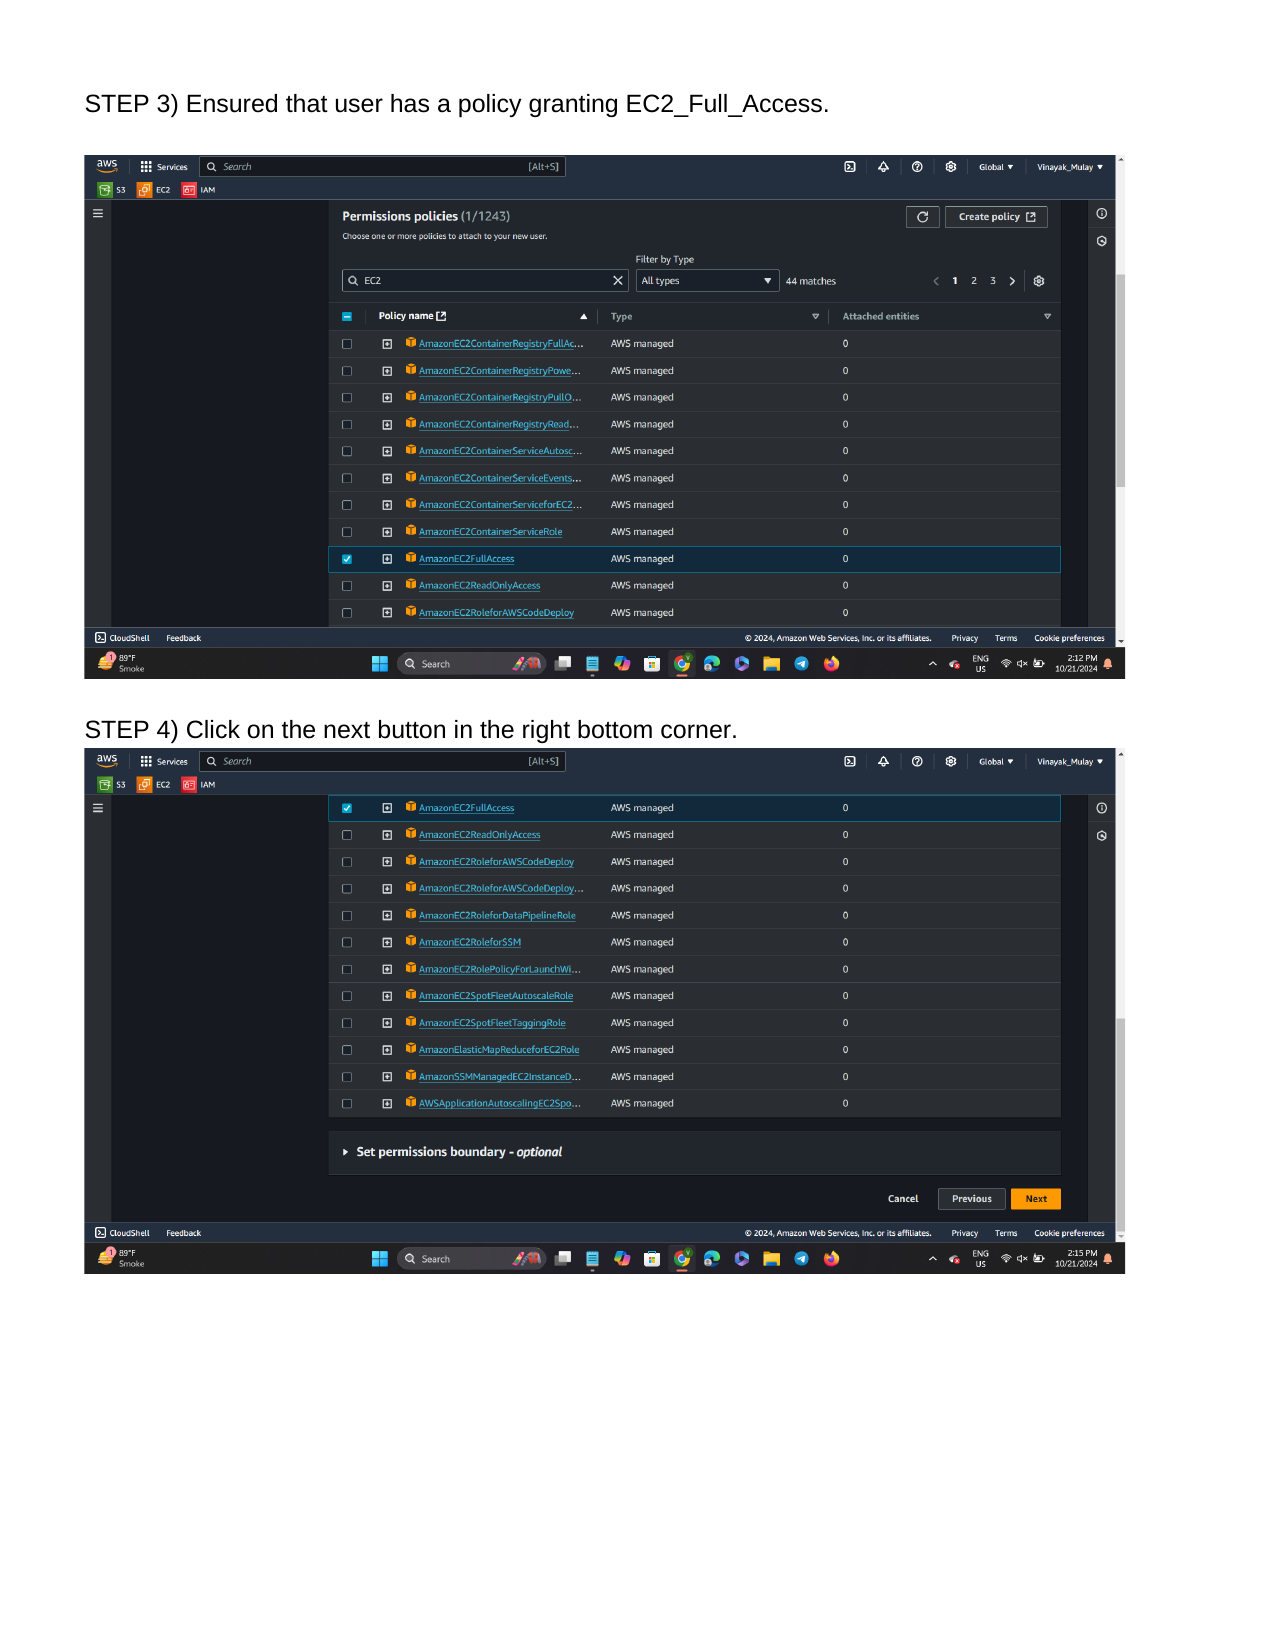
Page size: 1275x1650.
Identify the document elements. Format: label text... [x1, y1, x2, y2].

picture [84, 748, 1125, 1274]
picture [84, 155, 1125, 679]
text STEP 4) Click on the next button in the right bottom corner. [84, 715, 1125, 744]
text STEP 3) Ensured that user has a policy granting EC2_Full_Access. [84, 89, 1125, 118]
